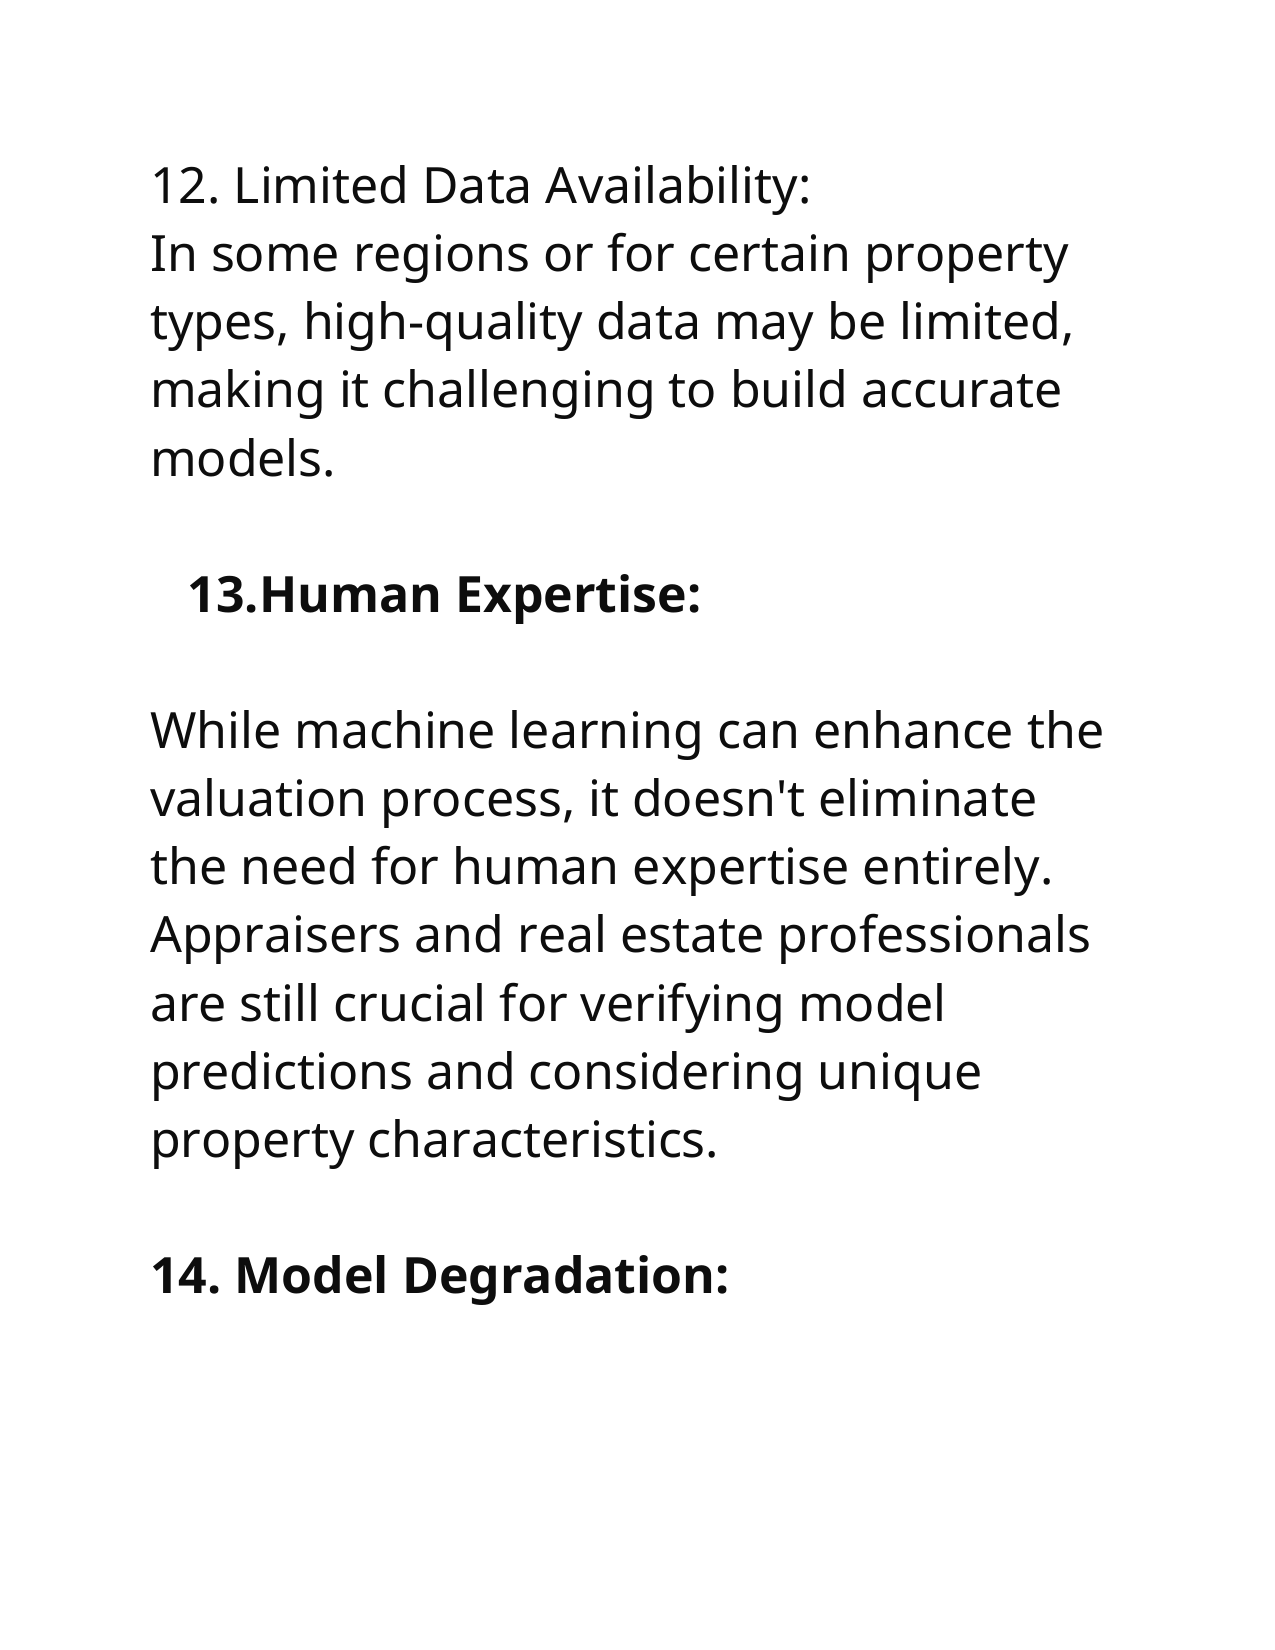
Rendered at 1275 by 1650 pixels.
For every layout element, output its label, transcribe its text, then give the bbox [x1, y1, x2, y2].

text 12. Limited Data Availability: [150, 150, 1125, 218]
text 14. Model Degradation: [150, 1240, 1125, 1308]
text While machine learning can enhance the valuation process, it doesn't eliminate the need for human expertise entirely. Appraisers and real estate professionals are still crucial for verifying model predictions and considering unique property characteristics. [150, 695, 1125, 1172]
text In some regions or for certain property types, high-quality data may be limited, making it challenging to build accurate models. [150, 218, 1125, 491]
text 13.Human Expertise: [187, 559, 1125, 627]
